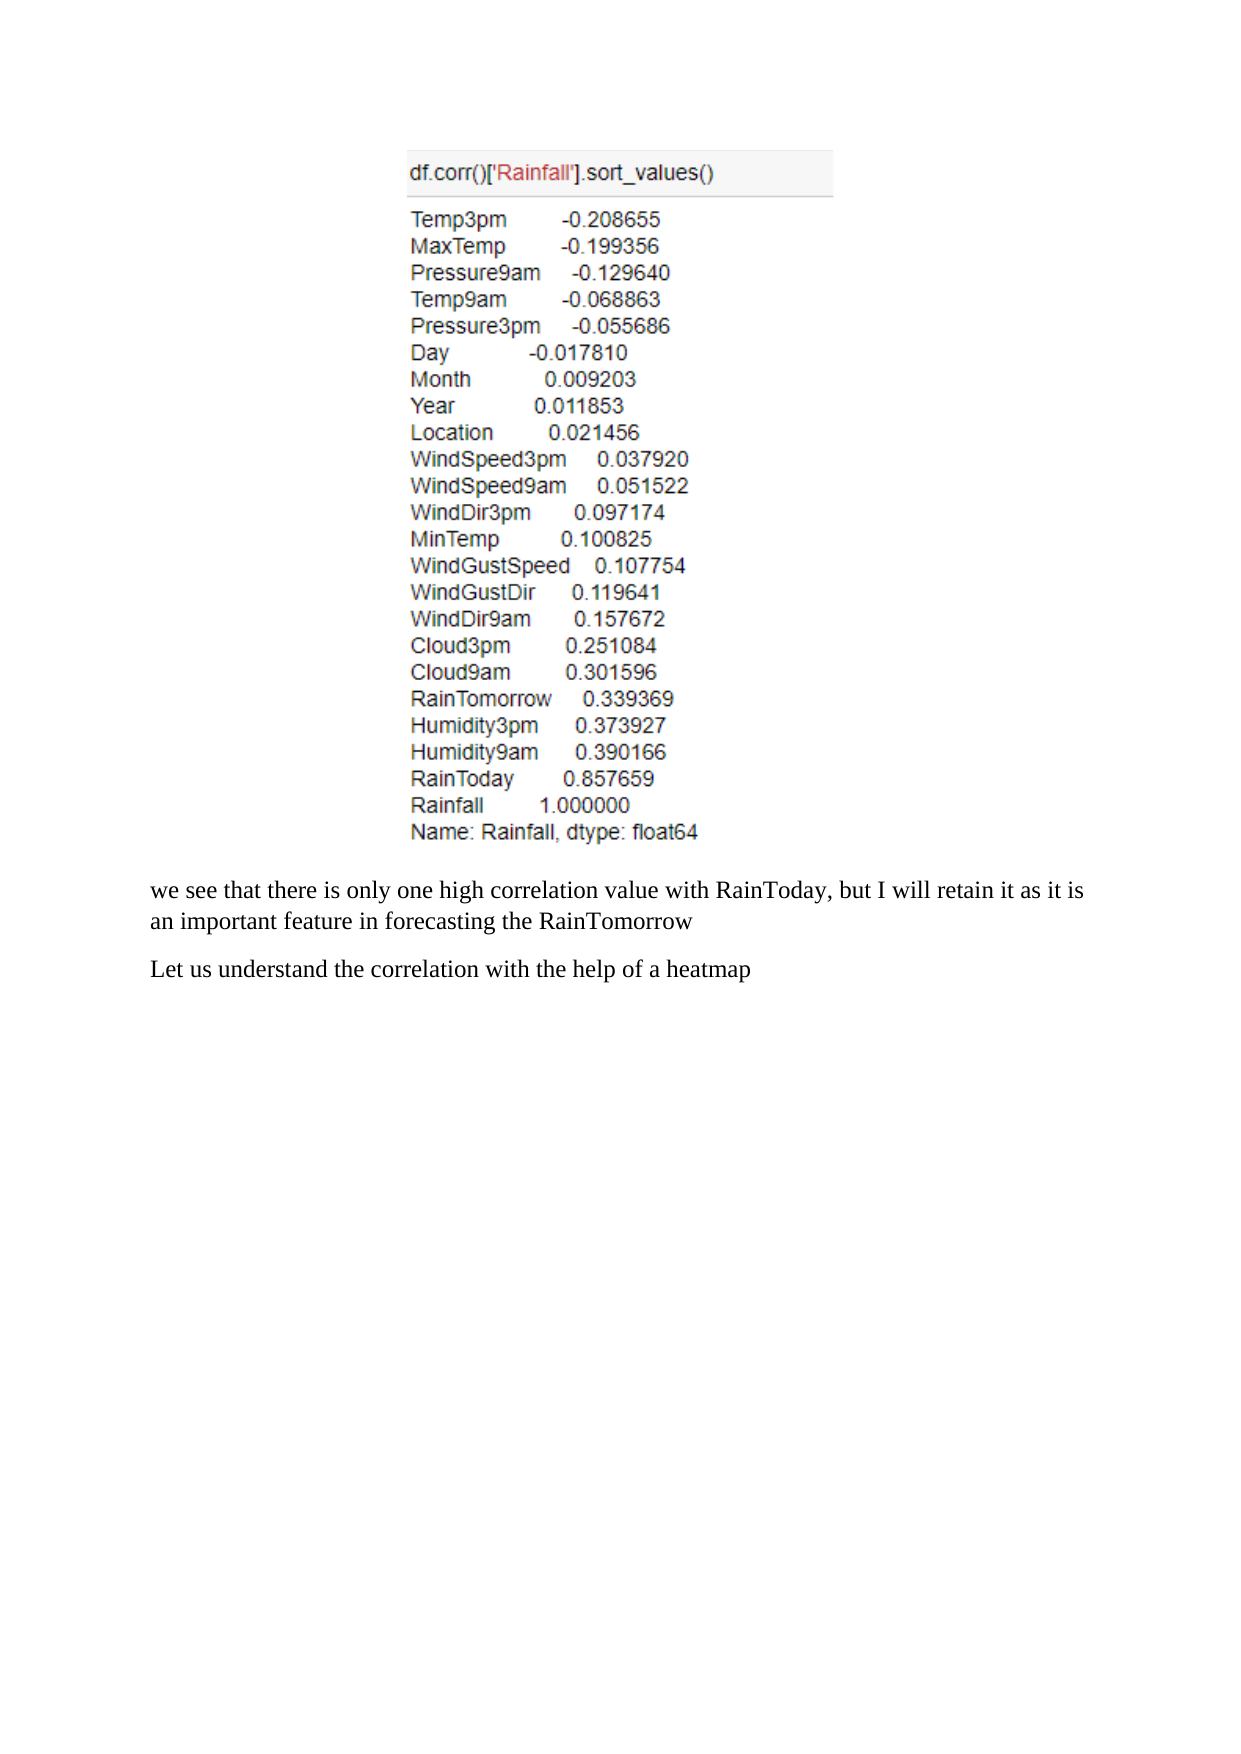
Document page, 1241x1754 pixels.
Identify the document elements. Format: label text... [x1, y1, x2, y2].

picture [406, 150, 834, 857]
text Let us understand the correlation with the help of a heatmap [150, 954, 1090, 983]
text we see that there is only one high correlation value with RainToday, but I will retain it as it is an important feature in forecasting the RainTomorrow [150, 875, 1090, 935]
